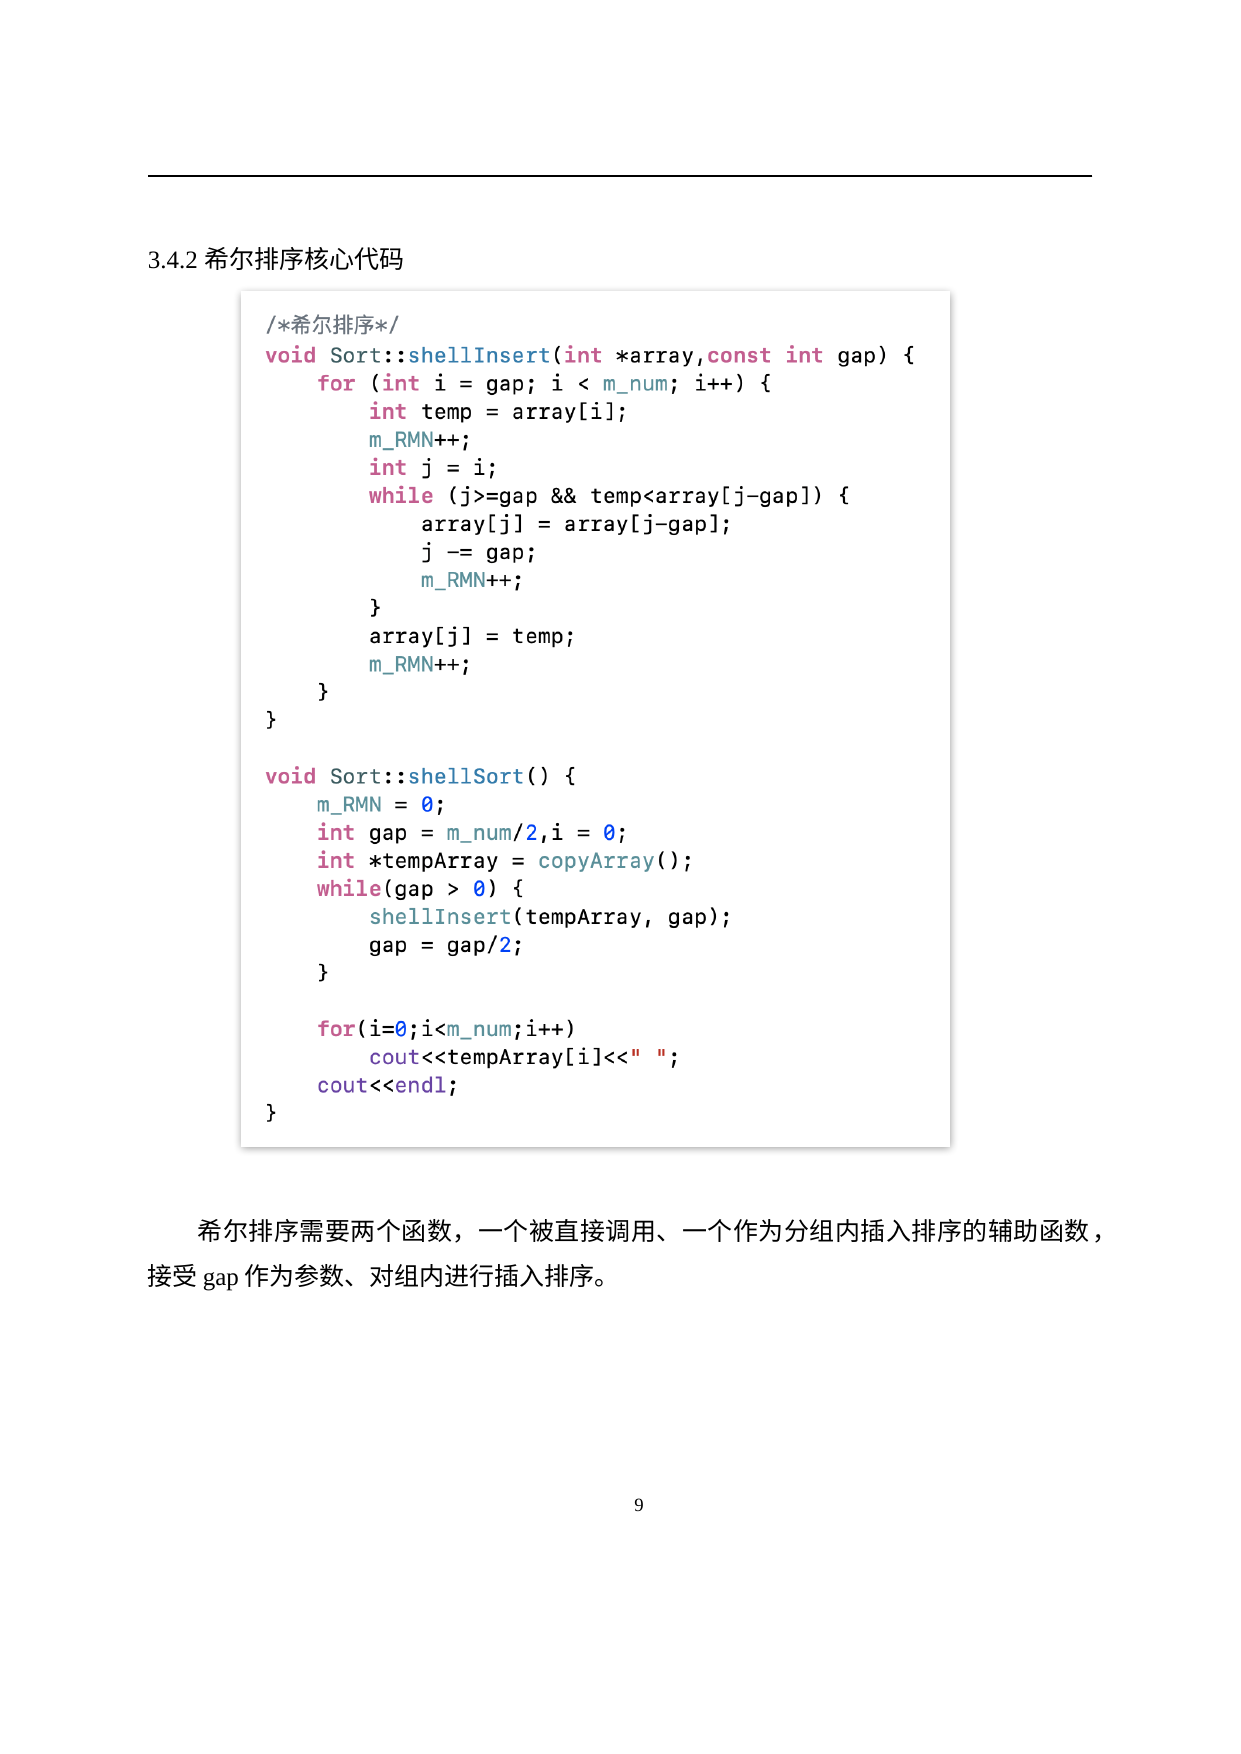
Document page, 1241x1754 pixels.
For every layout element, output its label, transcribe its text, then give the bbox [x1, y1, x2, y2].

subtitle 3.4.2 希尔排序核心代码 [148, 239, 1092, 275]
picture [256, 305, 936, 1132]
